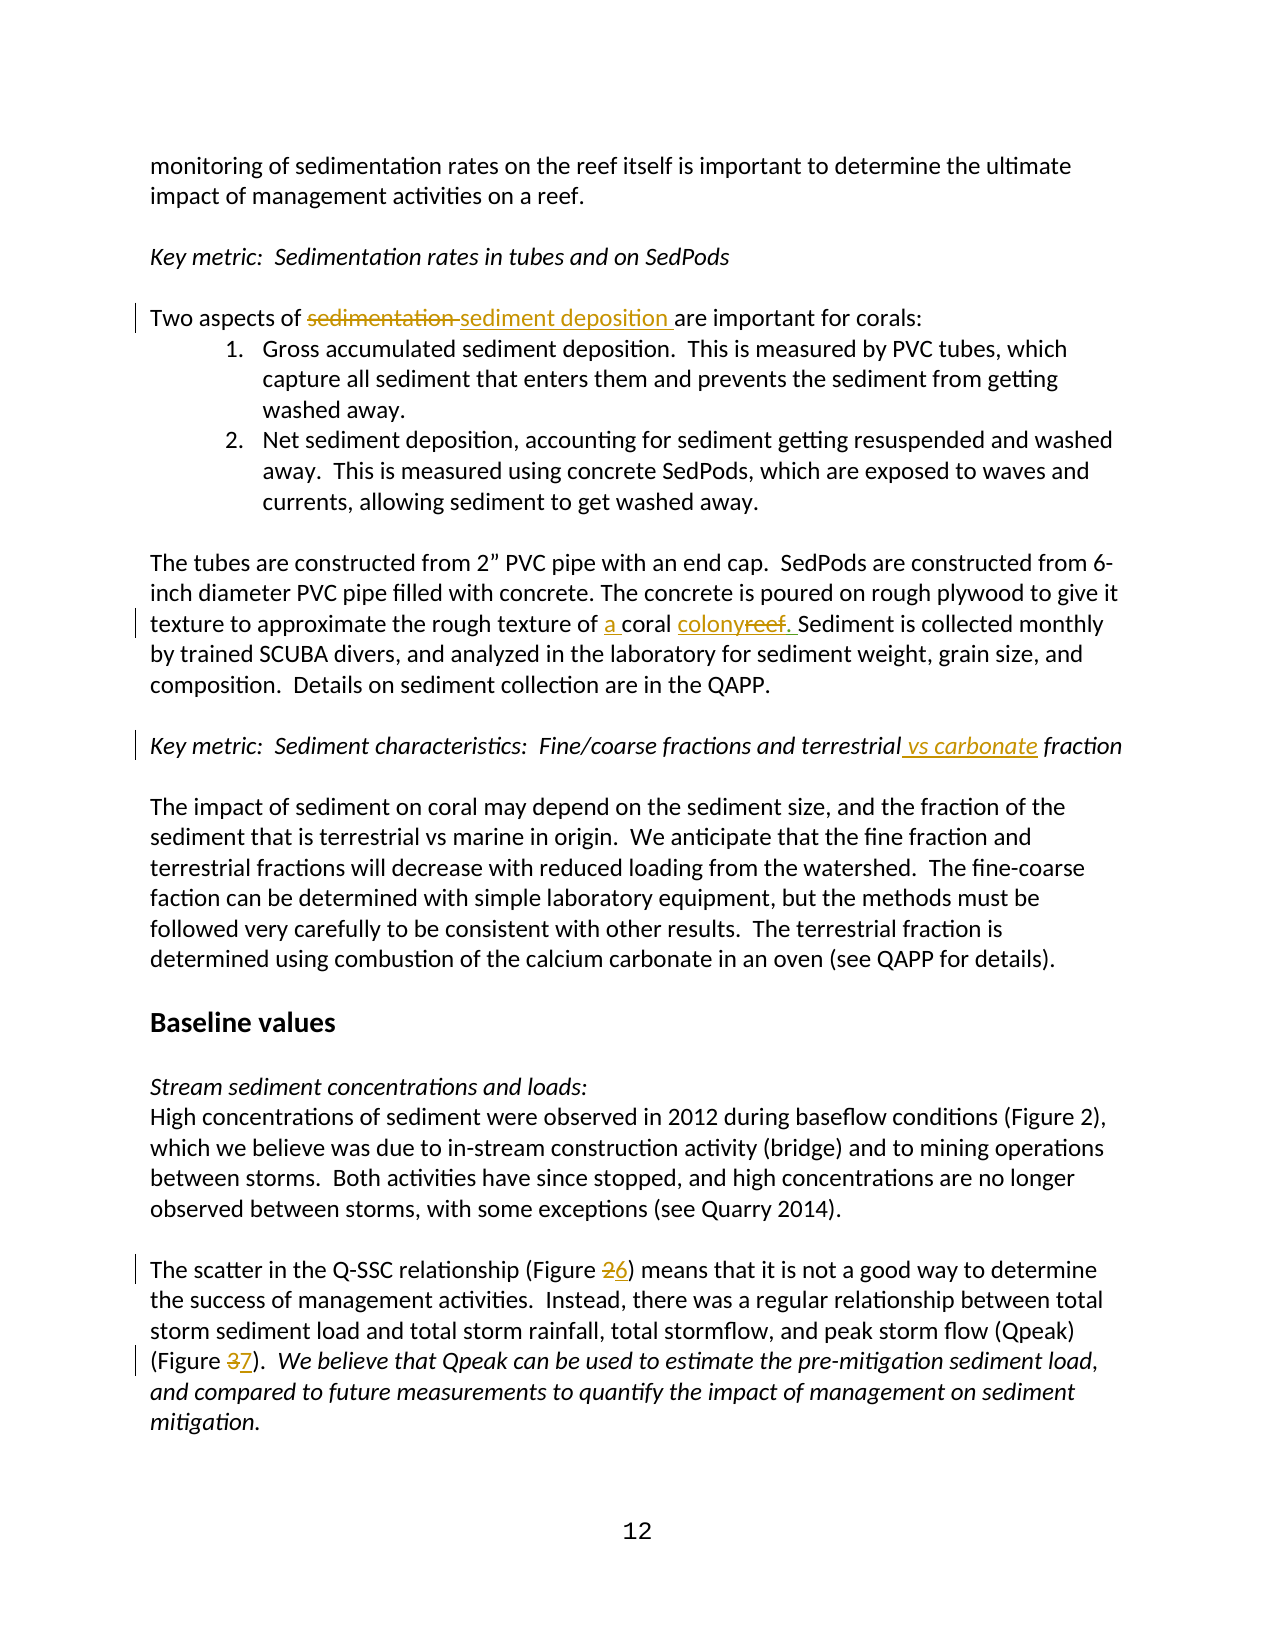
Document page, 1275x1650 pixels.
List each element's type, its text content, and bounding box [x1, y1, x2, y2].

text Key metric: Sediment characteristics: Fine/coarse fractions and terrestrial fraction [150, 730, 1125, 760]
text The tubes are constructed from 2” PVC pipe with an end cap. SedPods are constructed from 6-inch diameter PVC pipe filled with concrete. The concrete is poured on rough plywood to give it texture to approximate the rough texture of coral Sediment is collected monthly by trained SCUBA divers, and analyzed in the laboratory for sediment weight, grain size, and composition. Details on sediment collection are in the QAPP. [150, 547, 1125, 699]
list Gross accumulated sediment deposition. This is measured by PVC tubes, which capture all sediment that enters them and prevents the sediment from getting washed away. [225, 333, 1125, 425]
text Stream sediment concentrations and loads: [150, 1071, 1125, 1101]
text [150, 150, 1125, 211]
text Key metric: Sedimentation rates in tubes and on SedPods [150, 242, 1125, 272]
text Baseline values [150, 1004, 1125, 1040]
text The scatter in the Q-SSC relationship (Figure ) means that it is not a good way to determine the success of management activities. Instead, there was a regular relationship between total storm sediment load and total storm rainfall, total stormflow, and peak storm flow (Qpeak) (Figure ). We believe that Qpeak can be used to estimate the pre-mitigation sediment load, and compared to future measurements to quantify the impact of management on sediment mitigation. [150, 1254, 1125, 1437]
text The impact of sediment on coral may depend on the sediment size, and the fraction of the sediment that is terrestrial vs marine in origin. We anticipate that the fine fraction and terrestrial fractions will decrease with reduced loading from the watershed. The fine-coarse faction can be determined with simple laboratory equipment, but the methods must be followed very carefully to be consistent with other results. The terrestrial fraction is determined using combustion of the calcium carbonate in an oven (see QAPP for details). [150, 791, 1125, 974]
list Net sediment deposition, accounting for sediment getting resuspended and washed away. This is measured using concrete SedPods, which are exposed to waves and currents, allowing sediment to get washed away. [225, 425, 1125, 516]
text Two aspects of are important for corals: [150, 303, 1125, 333]
text High concentrations of sediment were observed in 2012 during baseflow conditions (Figure 2), which we believe was due to in-stream construction activity (bridge) and to mining operations between storms. Both activities have since stopped, and high concentrations are no longer observed between storms, with some exceptions (see Quarry 2014). [150, 1101, 1125, 1223]
